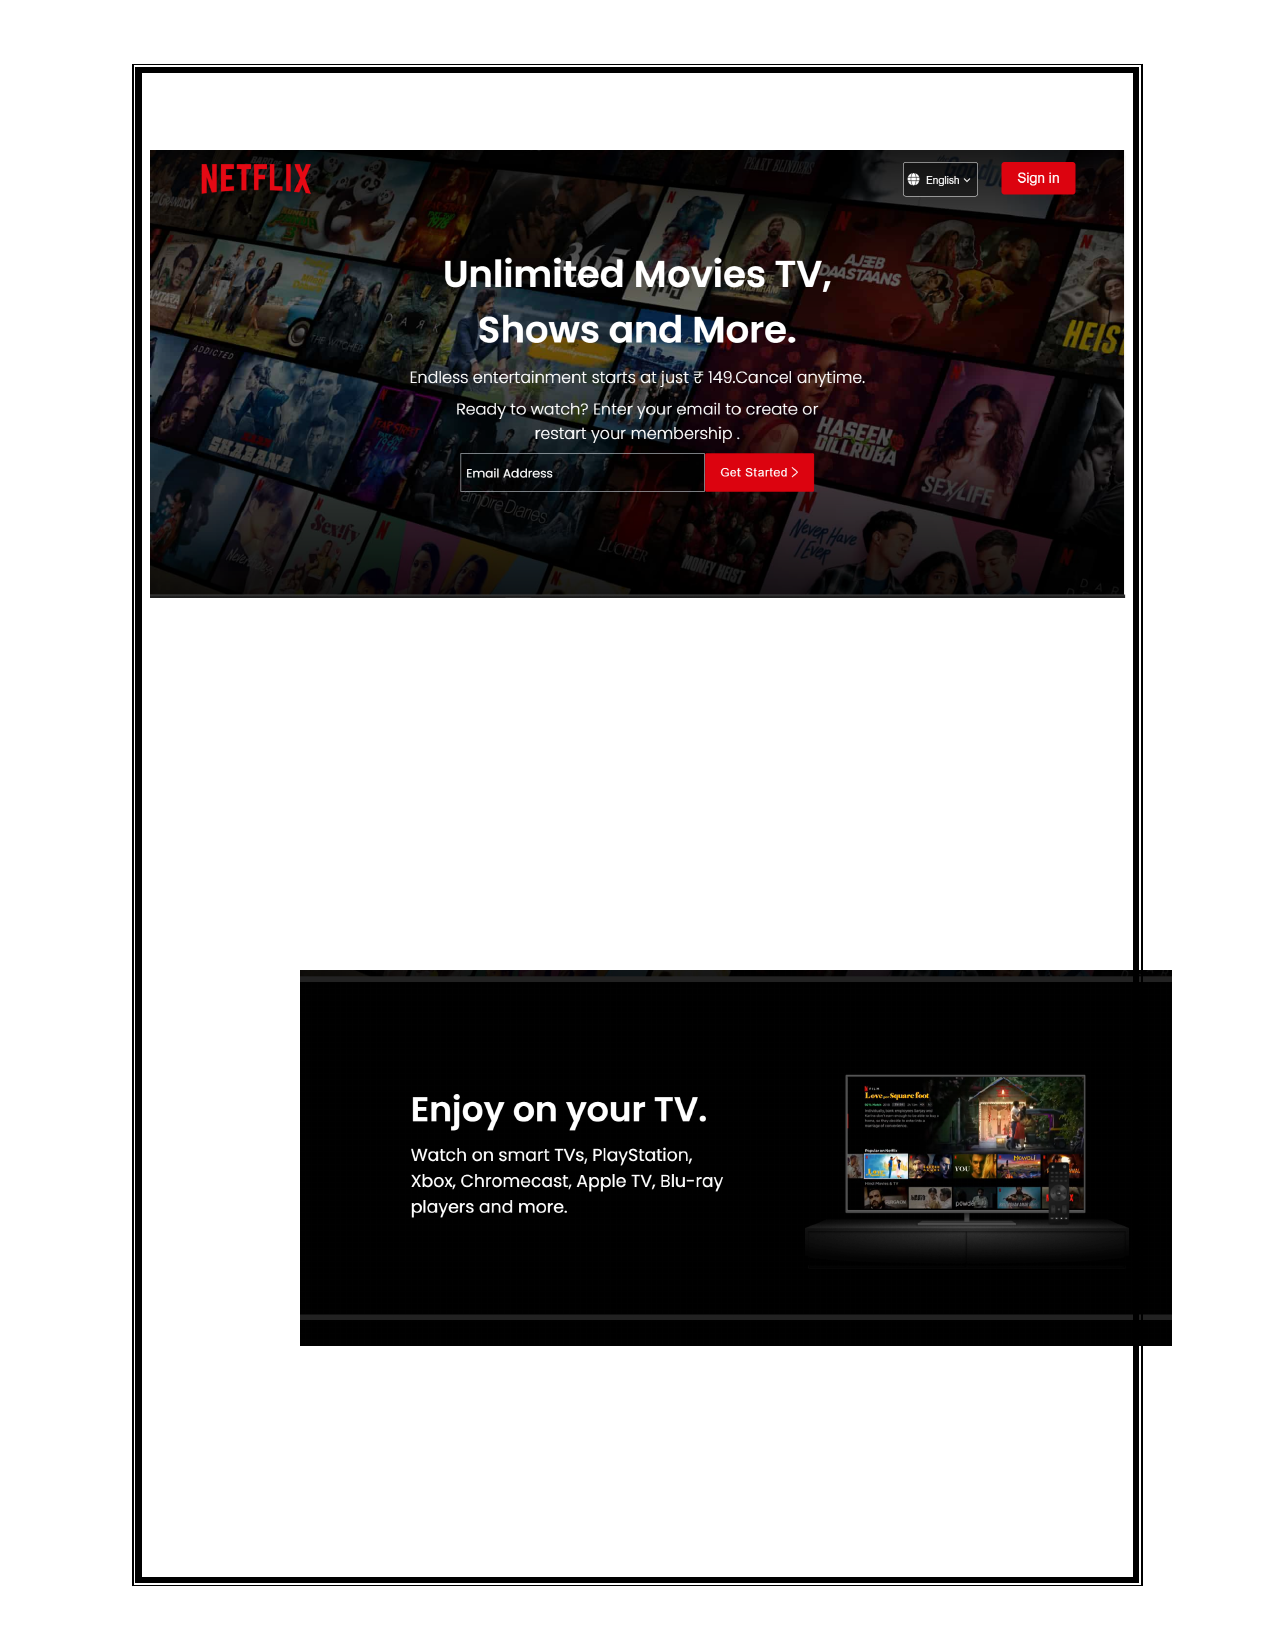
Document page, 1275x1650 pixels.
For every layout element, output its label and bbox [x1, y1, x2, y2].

picture [1143, 970, 1172, 1346]
picture [300, 970, 1133, 1346]
picture [150, 150, 1125, 598]
